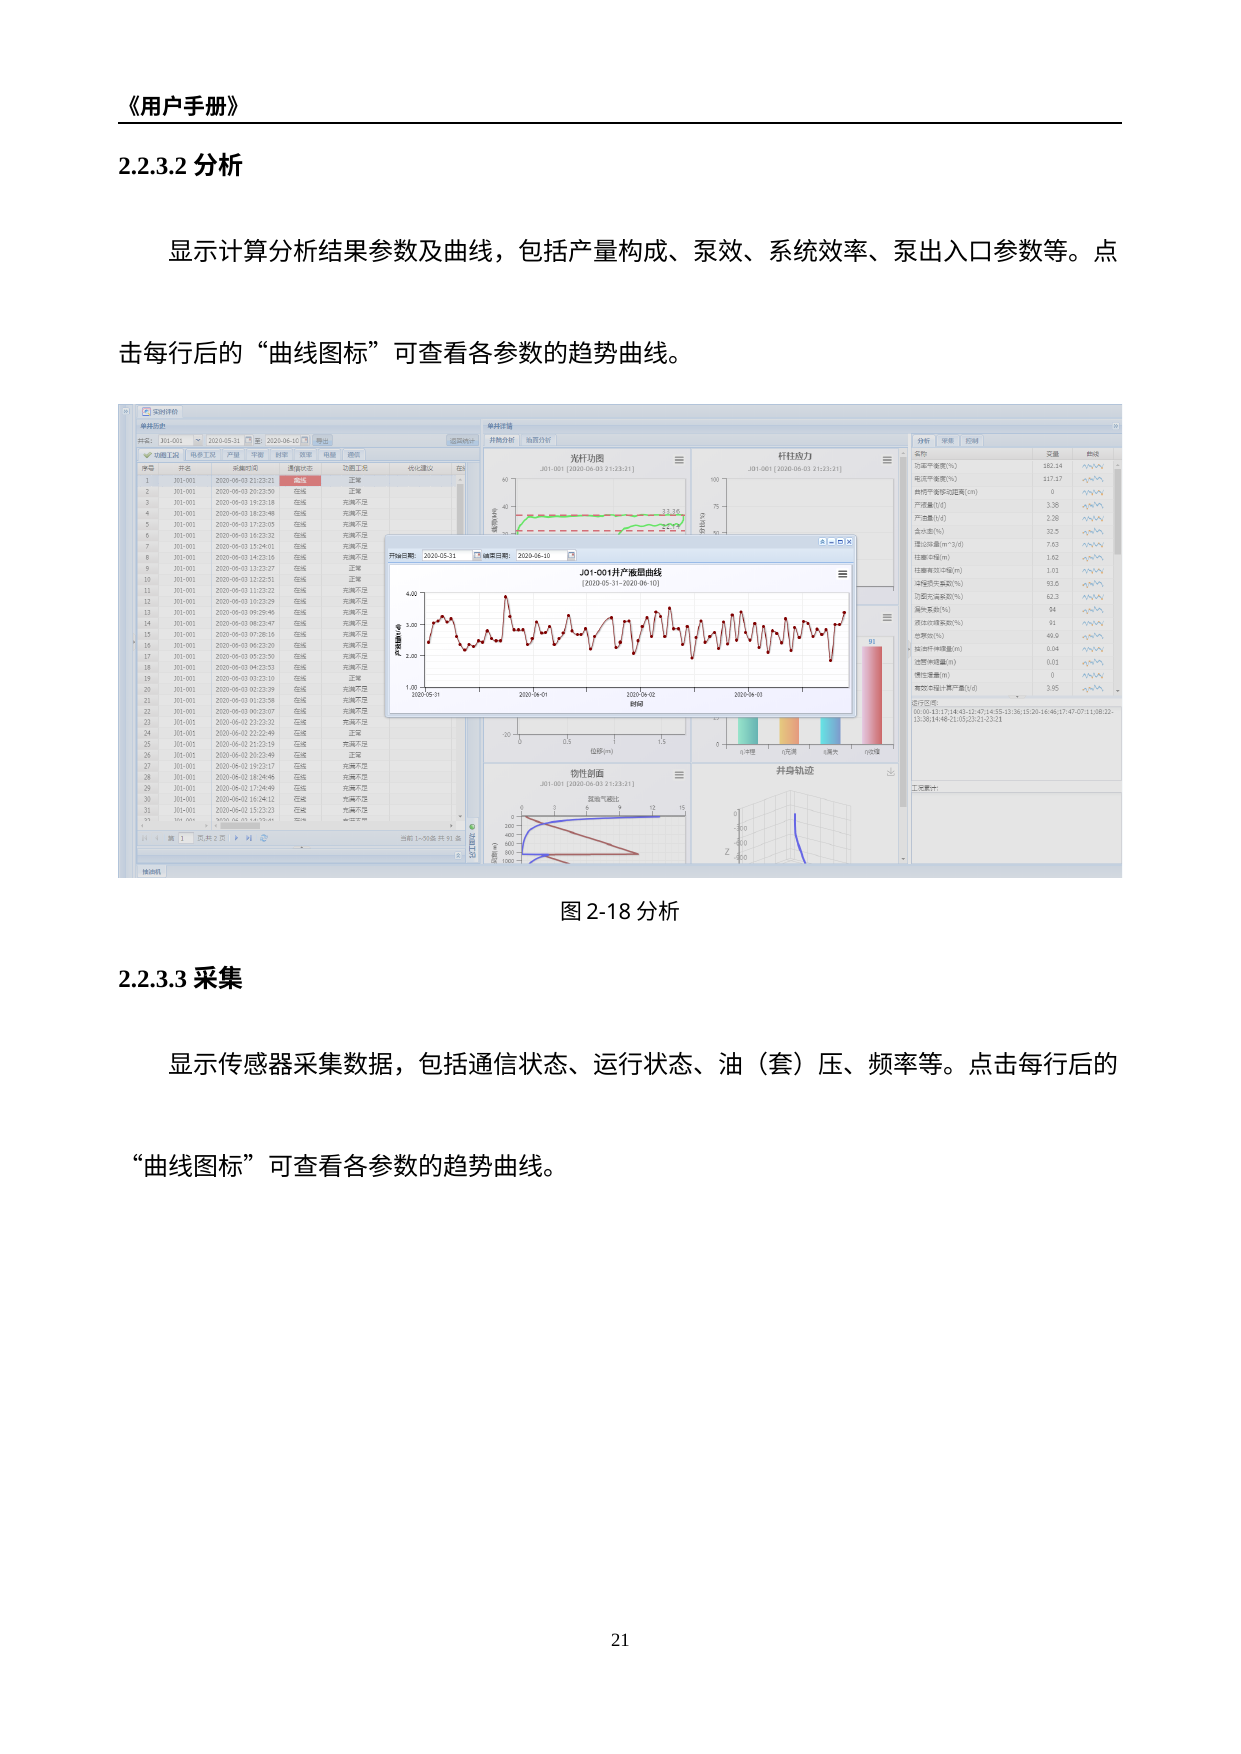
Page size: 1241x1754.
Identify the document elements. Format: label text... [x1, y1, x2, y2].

text 图2-18 分析 [118, 893, 1122, 927]
subtitle 2.2.3.3 采集 [118, 943, 1122, 1011]
picture [118, 404, 1123, 878]
text 显示计算分析结果参数及曲线，包括产量构成、泵效、系统效率、泵出入口参数等。点击每行后的“曲线图标”可查看各参数的趋势曲线。 [118, 215, 1122, 385]
subtitle 2.2.3.2 分析 [118, 129, 1122, 197]
text 显示传感器采集数据，包括通信状态、运行状态、油（套）压、频率等。点击每行后的“曲线图标”可查看各参数的趋势曲线。 [118, 1029, 1122, 1199]
